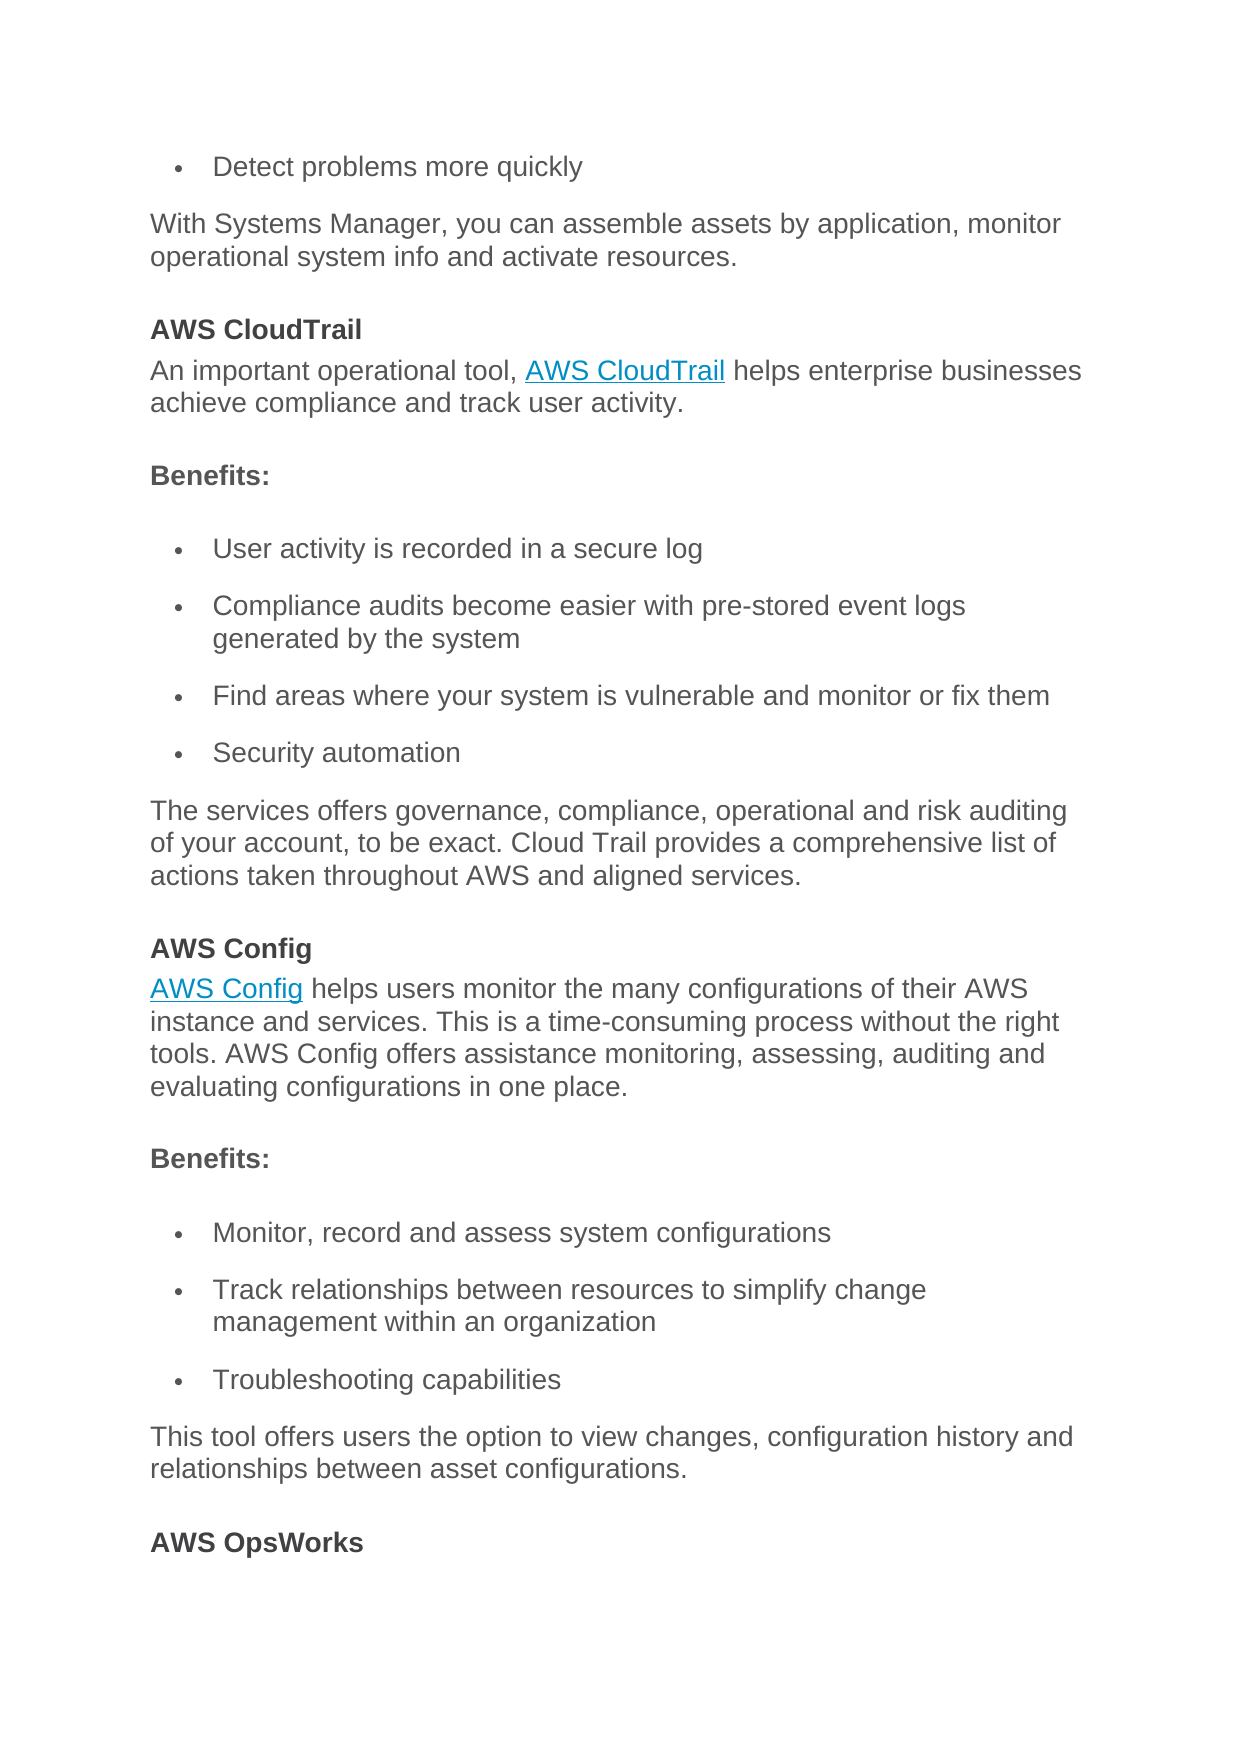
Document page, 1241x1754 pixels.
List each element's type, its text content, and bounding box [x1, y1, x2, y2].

list Track relationships between resources to simplify change management within an organization [175, 1273, 1090, 1338]
list Troubleshooting capabilities [175, 1363, 1090, 1395]
text The services offers governance, compliance, operational and risk auditing of your account, to be exact. Cloud Trail provides a comprehensive list of actions taken throughout AWS and aligned services. [150, 794, 1090, 891]
list Compliance audits become easier with pre-stored event logs generated by the system [175, 589, 1090, 654]
text With Systems Manager, you can assemble assets by application, monitor operational system info and activate resources. [150, 207, 1090, 272]
text Benefits: [150, 459, 1090, 491]
subtitle AWS CloudTrail [150, 313, 1090, 345]
subtitle AWS OpsWorks [150, 1526, 1090, 1558]
list User activity is recorded in a secure log [175, 532, 1090, 564]
text An important operational tool, AWS CloudTrail helps enterprise businesses achieve compliance and track user activity. [150, 353, 1090, 418]
text This tool offers users the option to view changes, configuration history and relationships between asset configurations. [150, 1420, 1090, 1485]
subtitle AWS Config [150, 932, 1090, 964]
list Security automation [175, 736, 1090, 769]
text Benefits: [150, 1142, 1090, 1175]
list Monitor, record and assess system configurations [175, 1216, 1090, 1248]
list Detect problems more quickly [175, 150, 1090, 182]
list Find areas where your system is vulnerable and monitor or fix them [175, 679, 1090, 711]
text AWS Config helps users monitor the many configurations of their AWS instance and services. This is a time-consuming process without the right tools. AWS Config offers assistance monitoring, assessing, auditing and evaluating configurations in one place. [150, 972, 1090, 1102]
